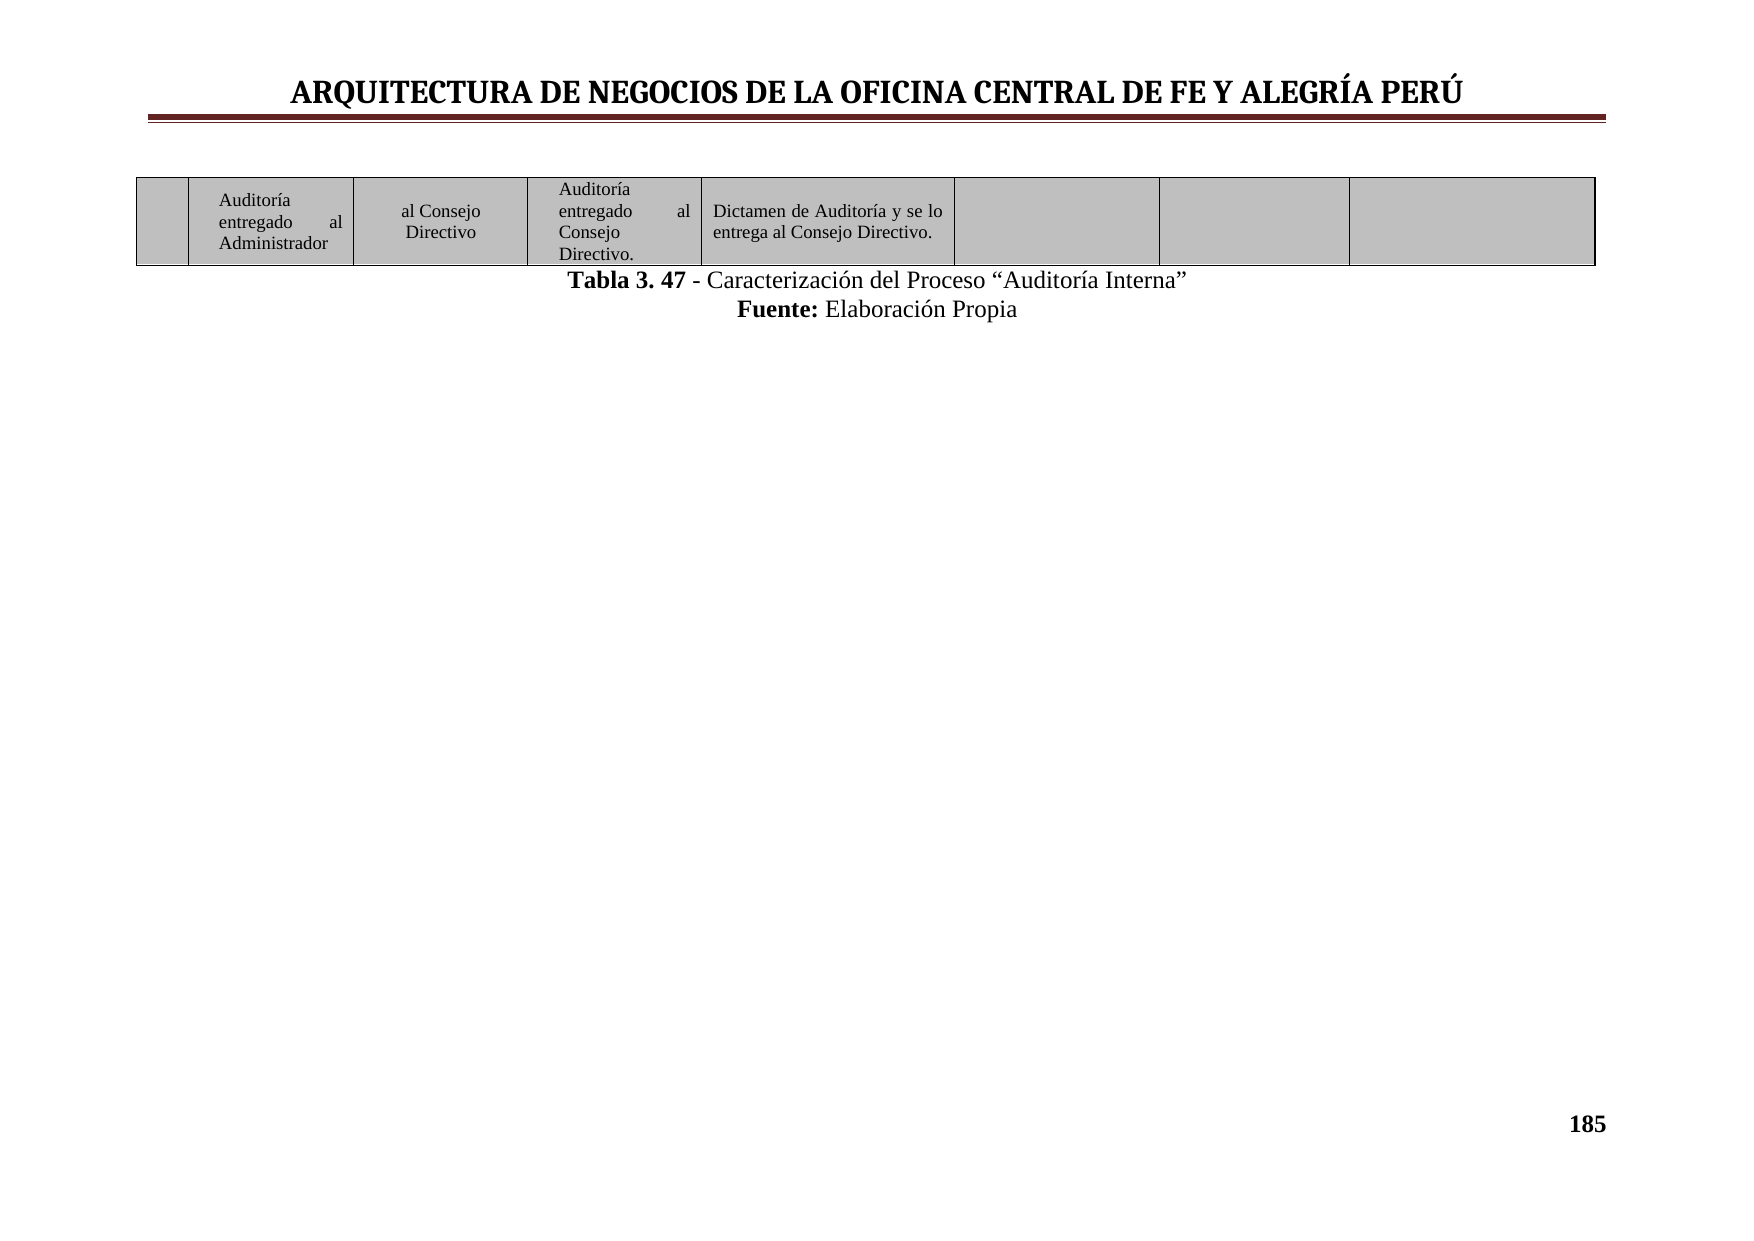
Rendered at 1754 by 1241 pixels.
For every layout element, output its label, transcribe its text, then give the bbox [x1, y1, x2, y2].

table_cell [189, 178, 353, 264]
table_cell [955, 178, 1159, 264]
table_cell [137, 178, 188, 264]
text Tabla 3. 47 - Caracterización del Proceso “Auditoría Interna” [148, 266, 1606, 294]
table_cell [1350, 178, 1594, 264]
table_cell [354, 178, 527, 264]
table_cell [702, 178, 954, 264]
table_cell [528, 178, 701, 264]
text Fuente: Elaboración Propia [148, 294, 1606, 323]
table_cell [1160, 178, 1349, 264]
